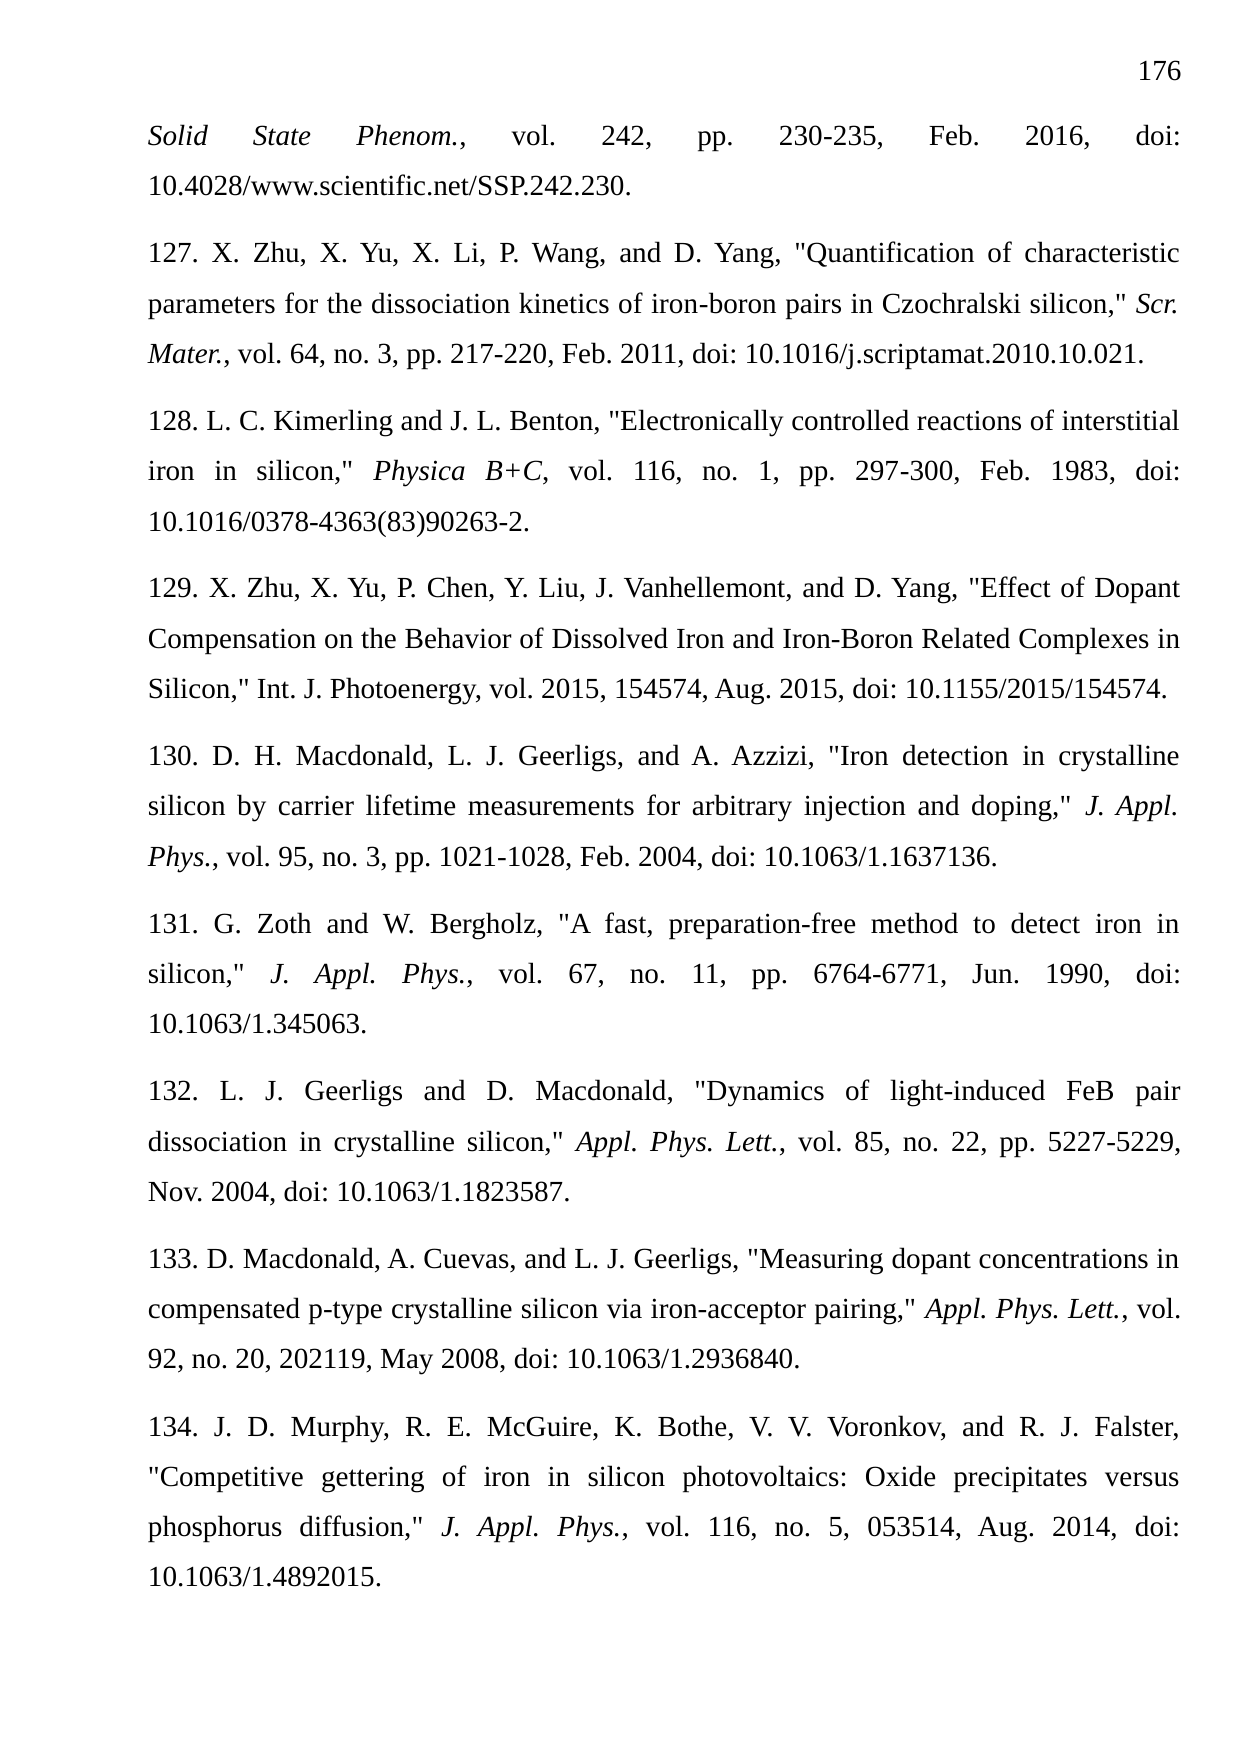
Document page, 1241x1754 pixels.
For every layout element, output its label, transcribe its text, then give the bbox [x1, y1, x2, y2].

text 131. G. Zoth and W. Bergholz, "A fast, preparation‐free method to detect iron in silicon," J. Appl. Phys., vol. 67, no. 11, pp. 6764-6771, Jun. 1990, doi: 10.1063/1.345063. [148, 906, 1181, 1040]
text 129. X. Zhu, X. Yu, P. Chen, Y. Liu, J. Vanhellemont, and D. Yang, "Effect of Dopant Compensation on the Behavior of Dissolved Iron and Iron-Boron Related Complexes in Silicon," Int. J. Photoenergy, vol. 2015, 154574, Aug. 2015, doi: 10.1155/2015/154574. [148, 571, 1181, 705]
text 127. X. Zhu, X. Yu, X. Li, P. Wang, and D. Yang, "Quantification of characteristic parameters for the dissociation kinetics of iron-boron pairs in Czochralski silicon," Scr. Mater., vol. 64, no. 3, pp. 217-220, Feb. 2011, doi: 10.1016/j.scriptamat.2010.10.021. [148, 235, 1181, 369]
text 134. J. D. Murphy, R. E. McGuire, K. Bothe, V. V. Voronkov, and R. J. Falster, "Competitive gettering of iron in silicon photovoltaics: Oxide precipitates versus phosphorus diffusion," J. Appl. Phys., vol. 116, no. 5, 053514, Aug. 2014, doi: 10.1063/1.4892015. [148, 1409, 1181, 1593]
text 128. L. C. Kimerling and J. L. Benton, "Electronically controlled reactions of interstitial iron in silicon," Physica B+C, vol. 116, no. 1, pp. 297-300, Feb. 1983, doi: 10.1016/0378-4363(83)90263-2. [148, 403, 1181, 537]
text 132. L. J. Geerligs and D. Macdonald, "Dynamics of light-induced FeB pair dissociation in crystalline silicon," Appl. Phys. Lett., vol. 85, no. 22, pp. 5227-5229, Nov. 2004, doi: 10.1063/1.1823587. [148, 1073, 1181, 1208]
text 133. D. Macdonald, A. Cuevas, and L. J. Geerligs, "Measuring dopant concentrations in compensated p-type crystalline silicon via iron-acceptor pairing," Appl. Phys. Lett., vol. 92, no. 20, 202119, May 2008, doi: 10.1063/1.2936840. [148, 1241, 1181, 1375]
text 130. D. H. Macdonald, L. J. Geerligs, and A. Azzizi, "Iron detection in crystalline silicon by carrier lifetime measurements for arbitrary injection and doping," J. Appl. Phys., vol. 95, no. 3, pp. 1021-1028, Feb. 2004, doi: 10.1063/1.1637136. [148, 738, 1181, 872]
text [148, 118, 1181, 202]
